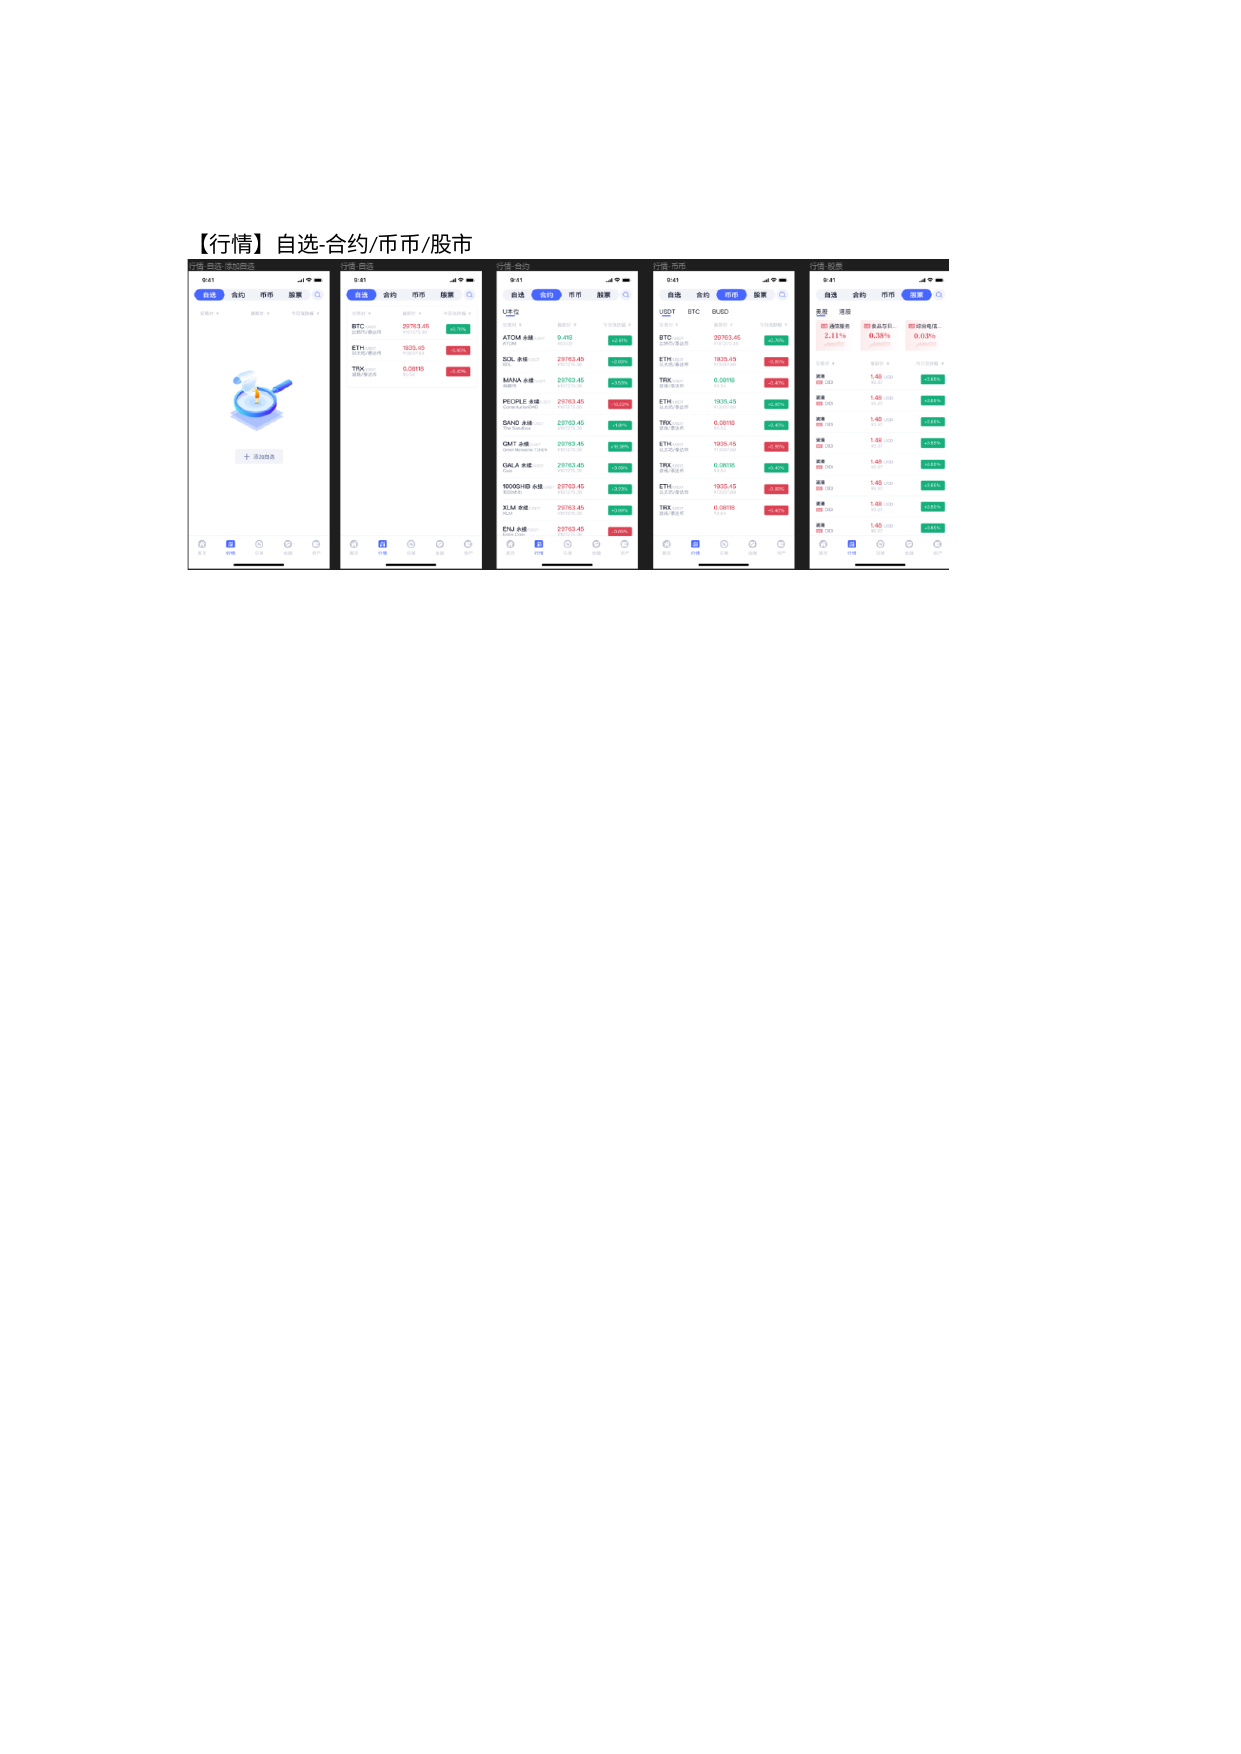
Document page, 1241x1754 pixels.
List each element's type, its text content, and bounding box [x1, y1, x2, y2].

picture [187, 259, 949, 570]
text 【行情】自选-合约/币币/股市 [187, 227, 1053, 259]
